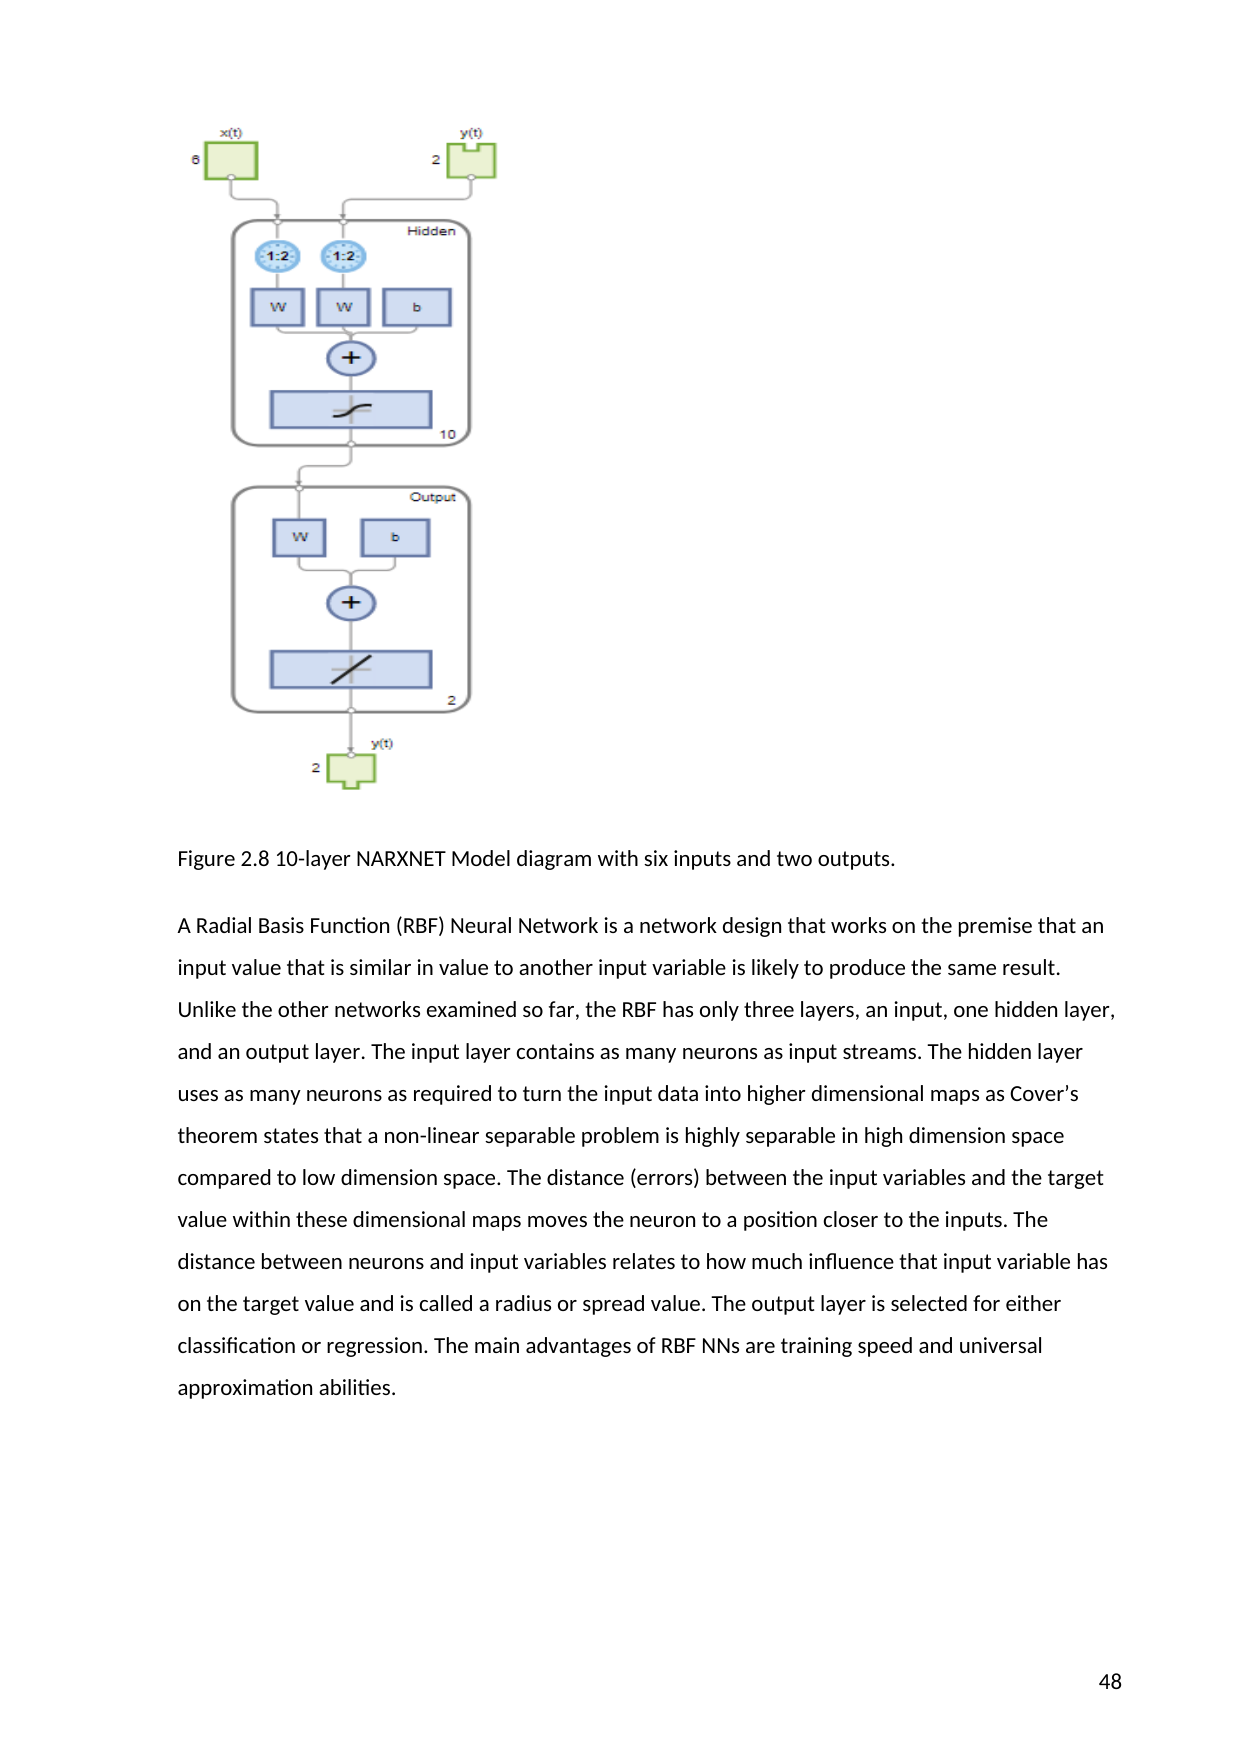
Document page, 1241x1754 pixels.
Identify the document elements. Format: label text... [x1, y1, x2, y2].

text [177, 912, 1122, 1401]
picture [177, 118, 520, 806]
